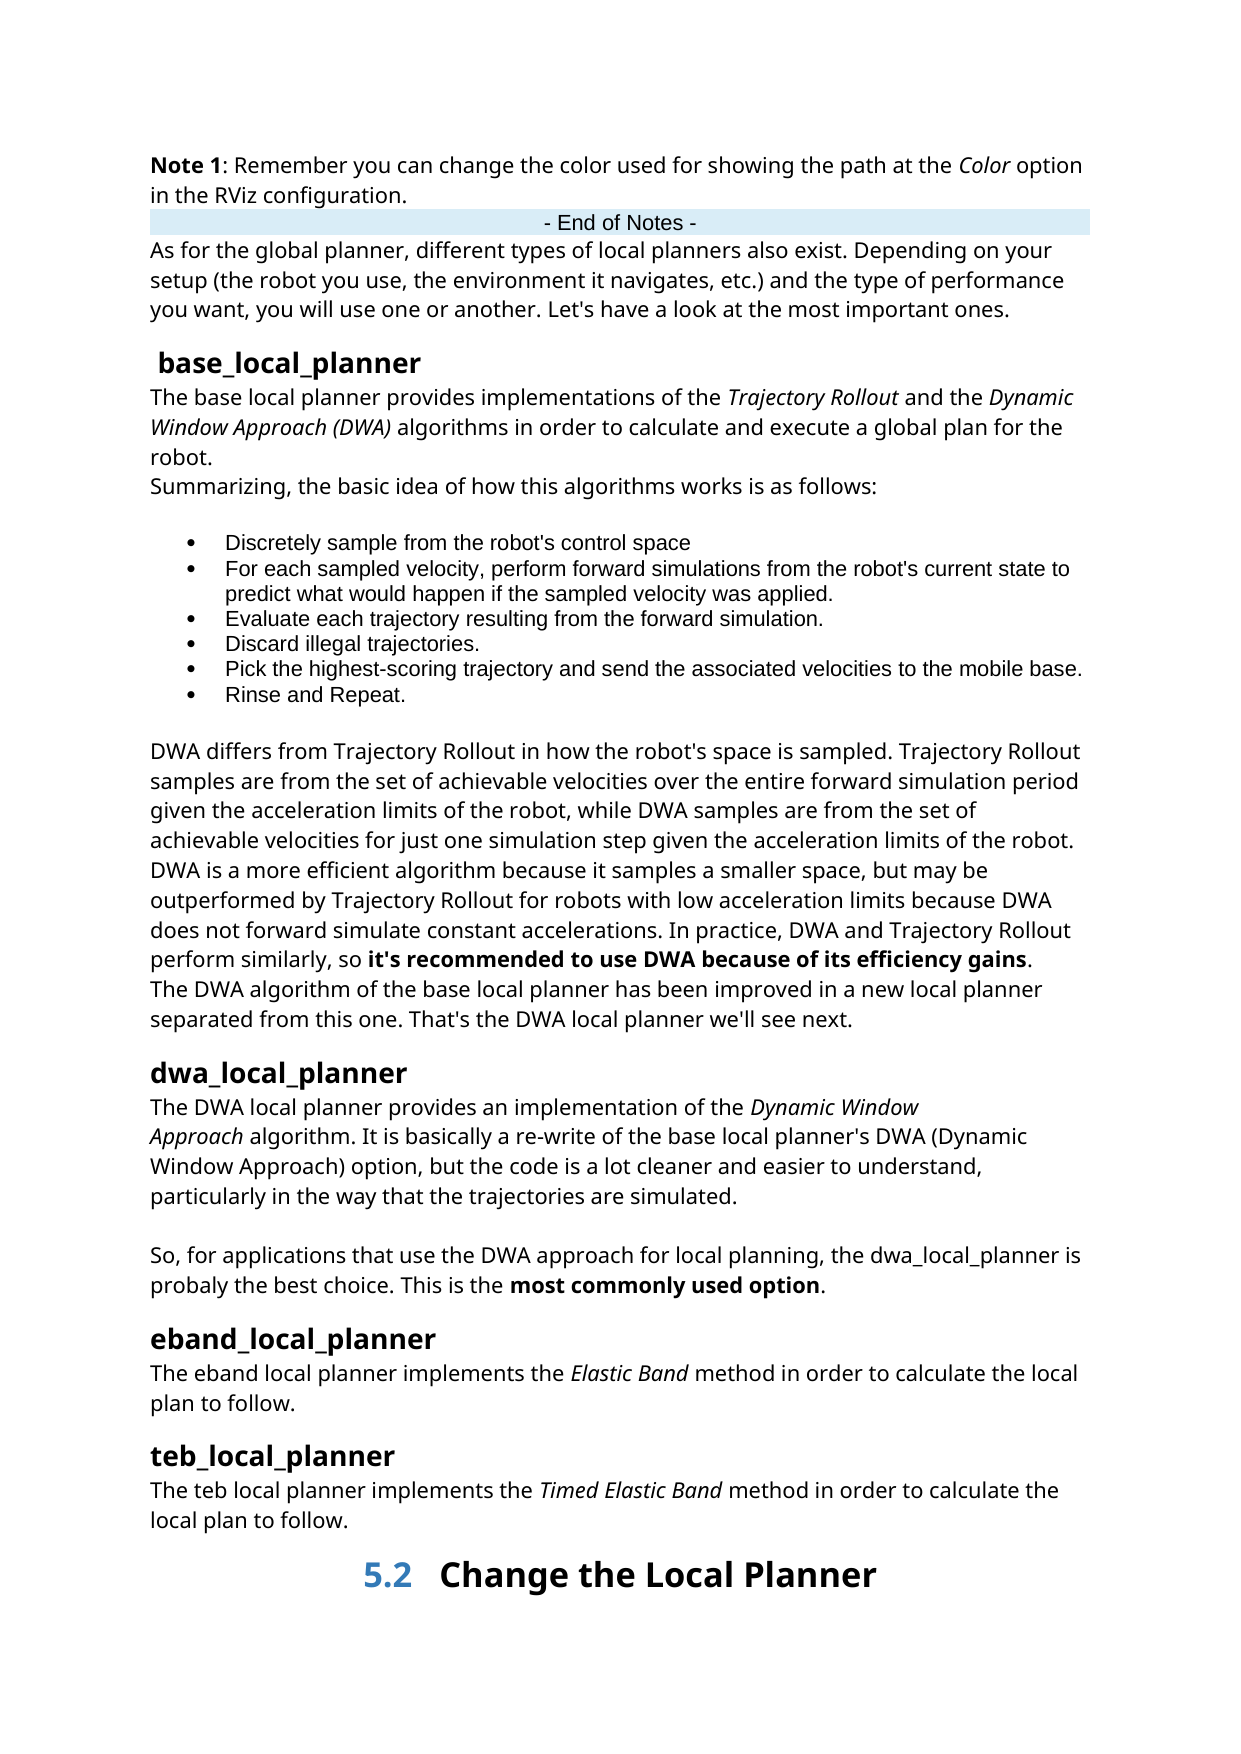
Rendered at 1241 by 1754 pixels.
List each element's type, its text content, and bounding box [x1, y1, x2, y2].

text The DWA algorithm of the base local planner has been improved in a new local planner separated from this one. That's the DWA local planner we'll see next. [150, 974, 1090, 1034]
list Pick the highest-scoring trajectory and send the associated velocities to the mobile base. [187, 656, 1090, 681]
list Discretely sample from the robot's control space [187, 530, 1090, 555]
text 5.2 Change the Local Planner [150, 1551, 1090, 1597]
text eband_local_planner [150, 1319, 1090, 1358]
text dwa_local_planner [150, 1053, 1090, 1091]
text - End of Notes - [150, 209, 1090, 235]
text DWA is a more efficient algorithm because it samples a smaller space, but may be outperformed by Trajectory Rollout for robots with low acceleration limits because DWA does not forward simulate constant accelerations. In practice, DWA and Trajectory Rollout perform similarly, so it's recommended to use DWA because of its efficiency gains. [150, 855, 1090, 974]
list Rinse and Repeat. [187, 681, 1090, 707]
text The eband local planner implements the Elastic Band method in order to calculate the local plan to follow. [150, 1358, 1090, 1417]
list Discard illegal trajectories. [187, 631, 1090, 656]
text The teb local planner implements the Timed Elastic Band method in order to calculate the local plan to follow. [150, 1475, 1090, 1534]
text The DWA local planner provides an implementation of the Dynamic Window Approach algorithm. It is basically a re-write of the base local planner's DWA (Dynamic Window Approach) option, but the code is a lot cleaner and easier to understand, particularly in the way that the trajectories are simulated. So, for applications that use the DWA approach for local planning, the dwa_local_planner is probaly the best choice. This is the most commonly used option. [150, 1091, 1090, 1300]
text DWA differs from Trajectory Rollout in how the robot's space is sampled. Trajectory Rollout samples are from the set of achievable velocities over the entire forward simulation period given the acceleration limits of the robot, while DWA samples are from the set of achievable velocities for just one simulation step given the acceleration limits of the robot. [150, 736, 1090, 855]
text The base local planner provides implementations of the Trajectory Rollout and the Dynamic Window Approach (DWA) algorithms in order to calculate and execute a global plan for the robot. [150, 382, 1090, 471]
text teb_local_planner [150, 1437, 1090, 1475]
text Summarizing, the basic idea of how this algorithms works is as follows: [150, 471, 1090, 501]
text As for the global planner, different types of local planners also exist. Depending on your setup (the robot you use, the environment it navigates, etc.) and the type of performance you want, you will use one or another. Let's have a look at the most important ones. [150, 235, 1090, 324]
text base_local_planner [150, 343, 1090, 382]
list Evaluate each trajectory resulting from the forward simulation. [187, 606, 1090, 631]
list For each sampled velocity, perform forward simulations from the robot's current state to predict what would happen if the sampled velocity was applied. [187, 555, 1090, 606]
text Note 1: Remember you can change the color used for showing the path at the Color option in the RViz configuration. [150, 150, 1090, 209]
